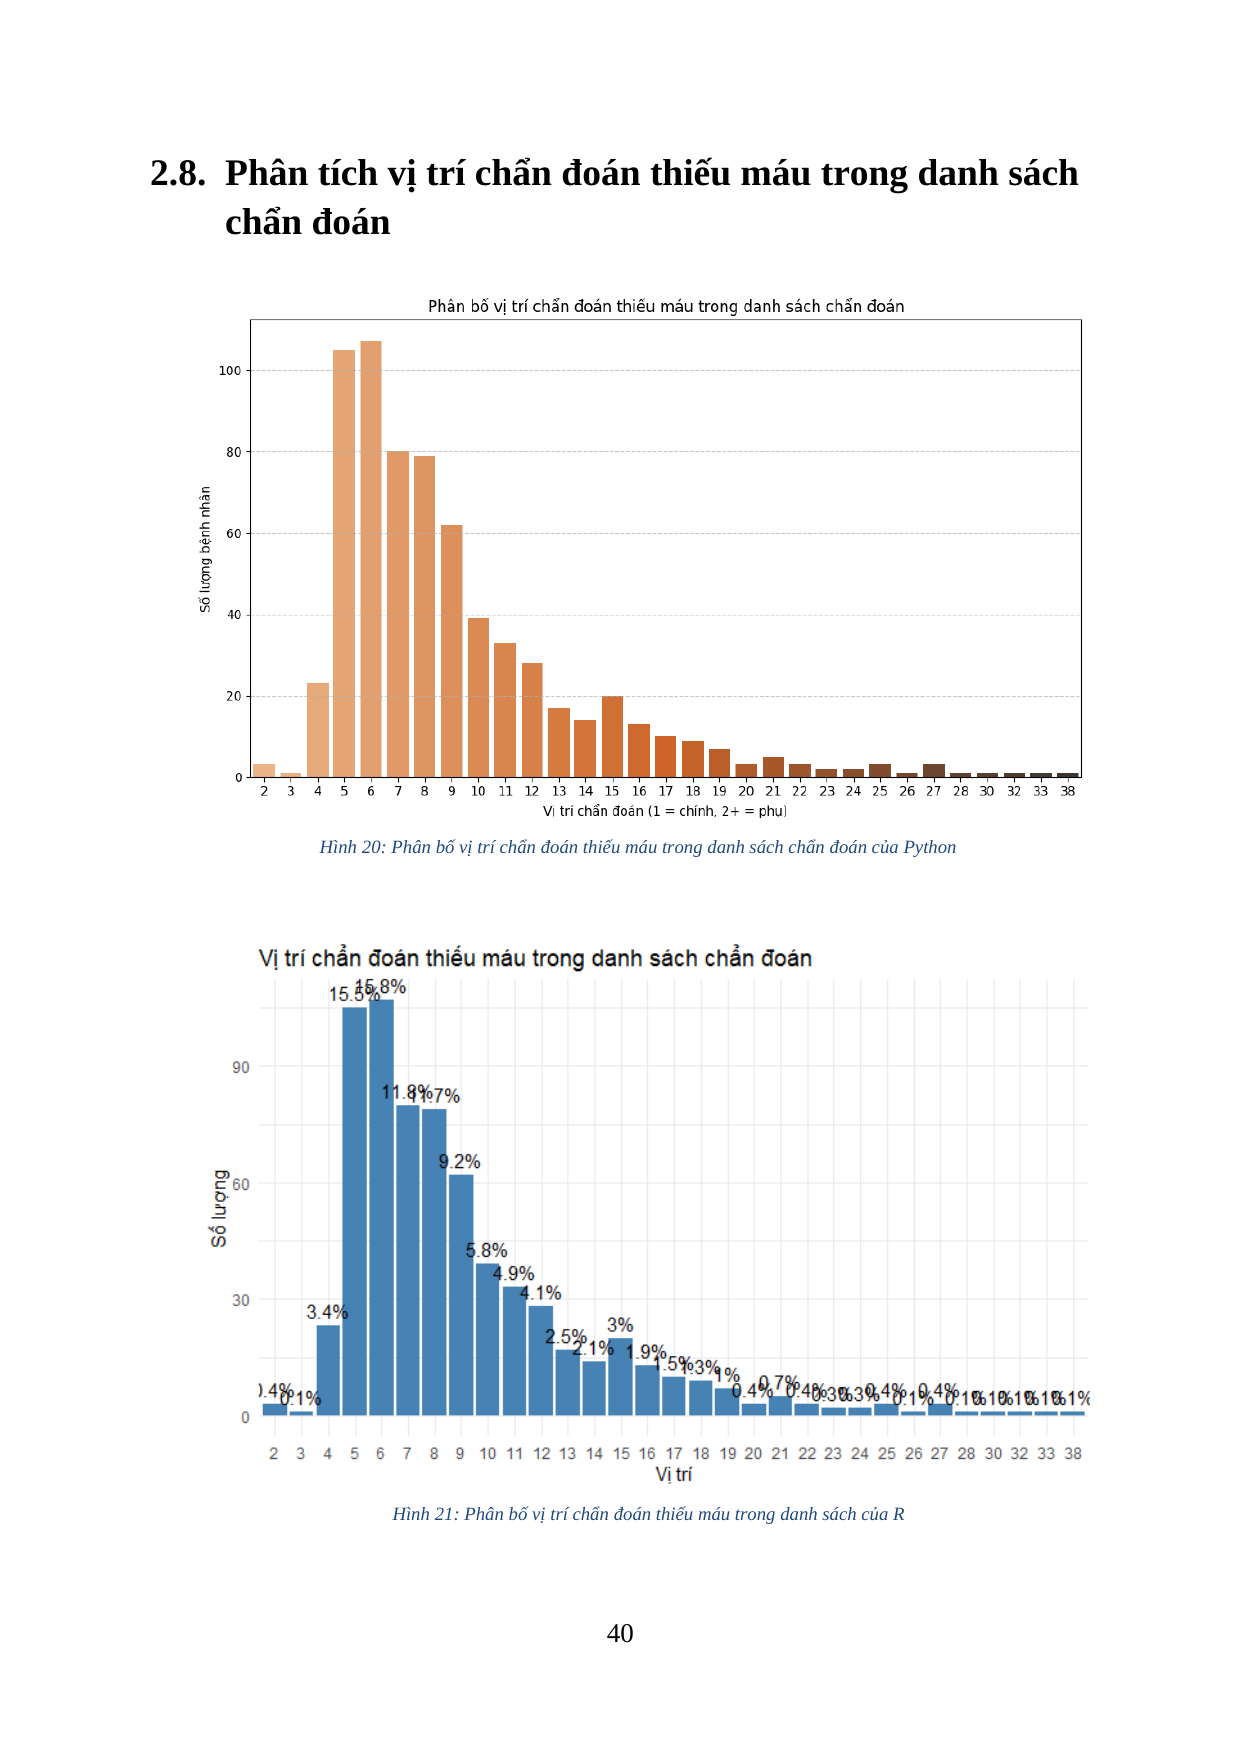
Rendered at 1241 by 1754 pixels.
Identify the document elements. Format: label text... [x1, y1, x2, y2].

picture [200, 938, 1097, 1492]
subtitle Phân tích vị trí chẩn đoán thiếu máu trong danh sách chẩn đoán [150, 150, 1090, 243]
picture [189, 289, 1086, 824]
